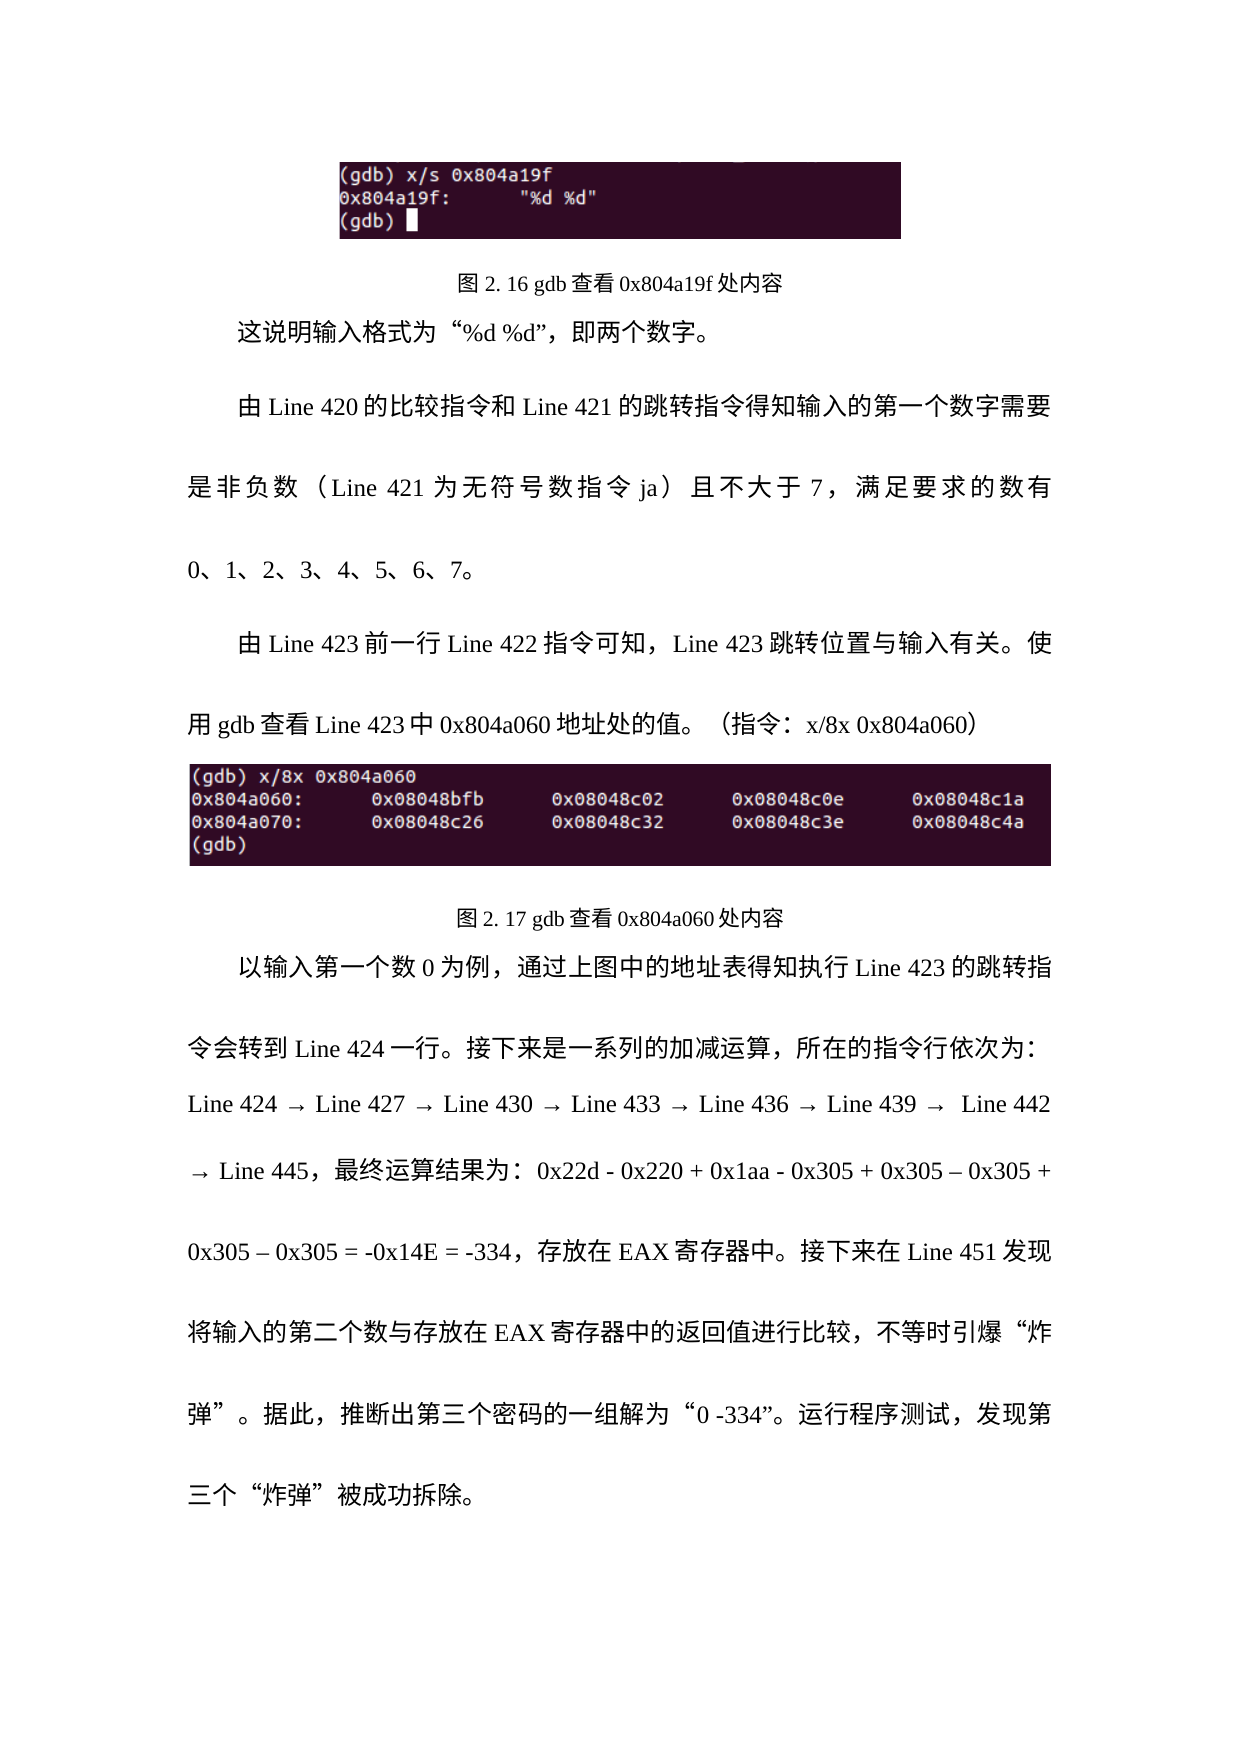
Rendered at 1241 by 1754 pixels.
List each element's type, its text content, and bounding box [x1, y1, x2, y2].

text 图 2. 16 gdb查看0x804a19f处内容 [187, 266, 1053, 298]
picture [339, 162, 901, 239]
text 由Line 423前一行Line 422指令可知，Line 423跳转位置与输入有关。使用gdb查看Line 423中0x804a060地址处的值。（指令：x/8x 0x804a060） [187, 609, 1053, 755]
text 这说明输入格式为“%d %d”，即两个数字。 [187, 298, 1053, 363]
text 由Line 420的比较指令和Line 421的跳转指令得知输入的第一个数字需要是非负数（Line 421为无符号数指令ja）且不大于7，满足要求的数有0、1、2、3、4、5、6、7。 [187, 372, 1053, 600]
text 以输入第一个数0为例，通过上图中的地址表得知执行Line 423的跳转指令会转到Line 424一行。接下来是一系列的加减运算，所在的指令行依次为：Line 424 → Line 427 → Line 430 → Line 433 → Line 436 → Line 439 → Line 442 → Line 445，最终运算结果为：0x22d - 0x220 + 0x1aa - 0x305 + 0x305 – 0x305 + 0x305 – 0x305 = -0x14E = -334，存放在EAX寄存器中。接下来在Line 451发现将输入的第二个数与存放在EAX寄存器中的返回值进行比较，不等时引爆“炸弹”。据此，推断出第三个密码的一组解为“0 -334”。运行程序测试，发现第三个“炸弹”被成功拆除。 [187, 933, 1053, 1526]
picture [189, 764, 1051, 866]
text 图 2. 17 gdb查看0x804a060处内容 [187, 900, 1053, 933]
